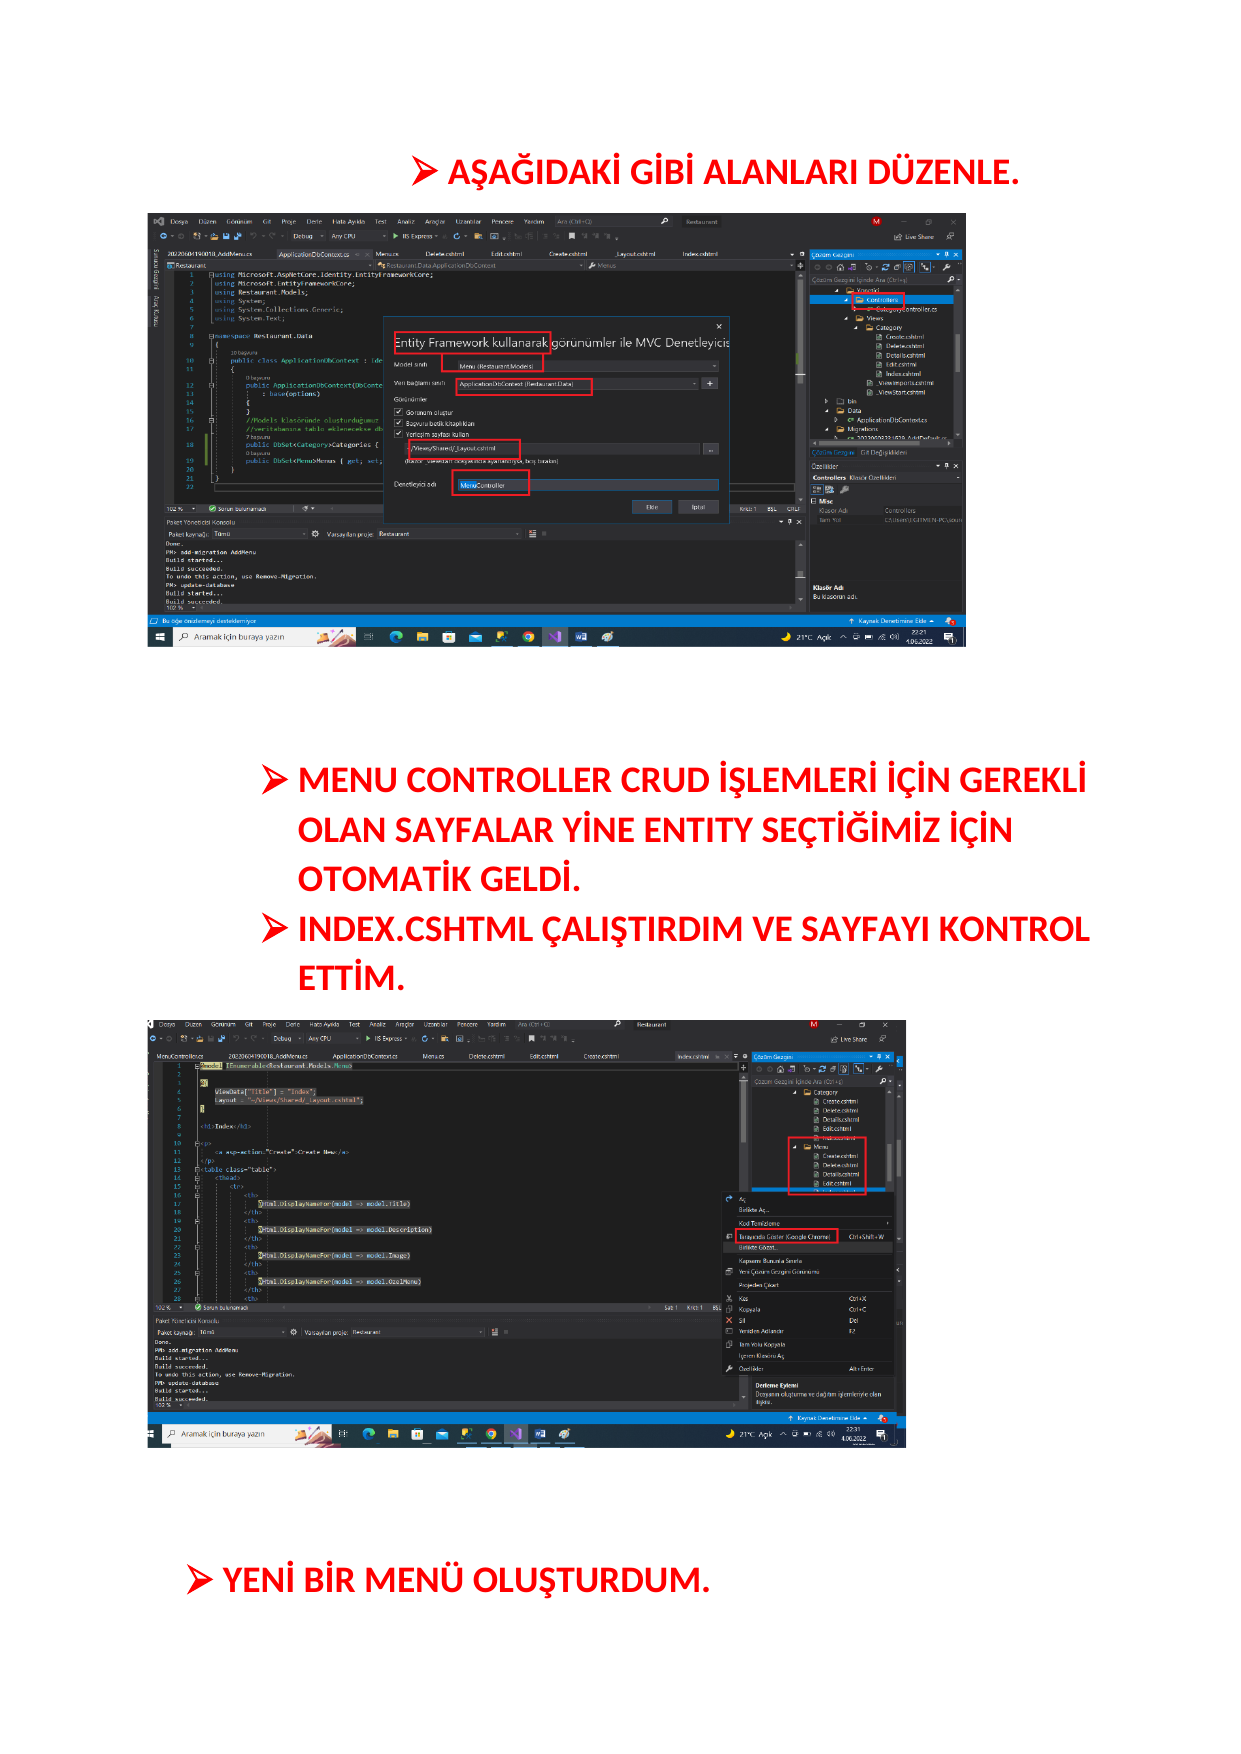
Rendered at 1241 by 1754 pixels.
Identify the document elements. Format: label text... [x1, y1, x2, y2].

list MENU CONTROLLER CRUD İŞLEMLERİ İÇİN GEREKLİ OLAN SAYFALAR YİNE ENTITY SEÇTİĞİMİZ İÇİN OTOMATİK GELDİ. [260, 756, 1093, 901]
list YENİ BİR MENÜ OLUŞTURDUM. [185, 1556, 1093, 1602]
list INDEX.CSHTML ÇALIŞTIRDIM VE SAYFAYI KONTROL ETTİM. [260, 905, 1093, 1000]
list AŞAĞIDAKİ GİBİ ALANLARI DÜZENLE. [410, 148, 1093, 193]
picture [147, 1020, 1090, 1538]
picture [147, 213, 1164, 738]
